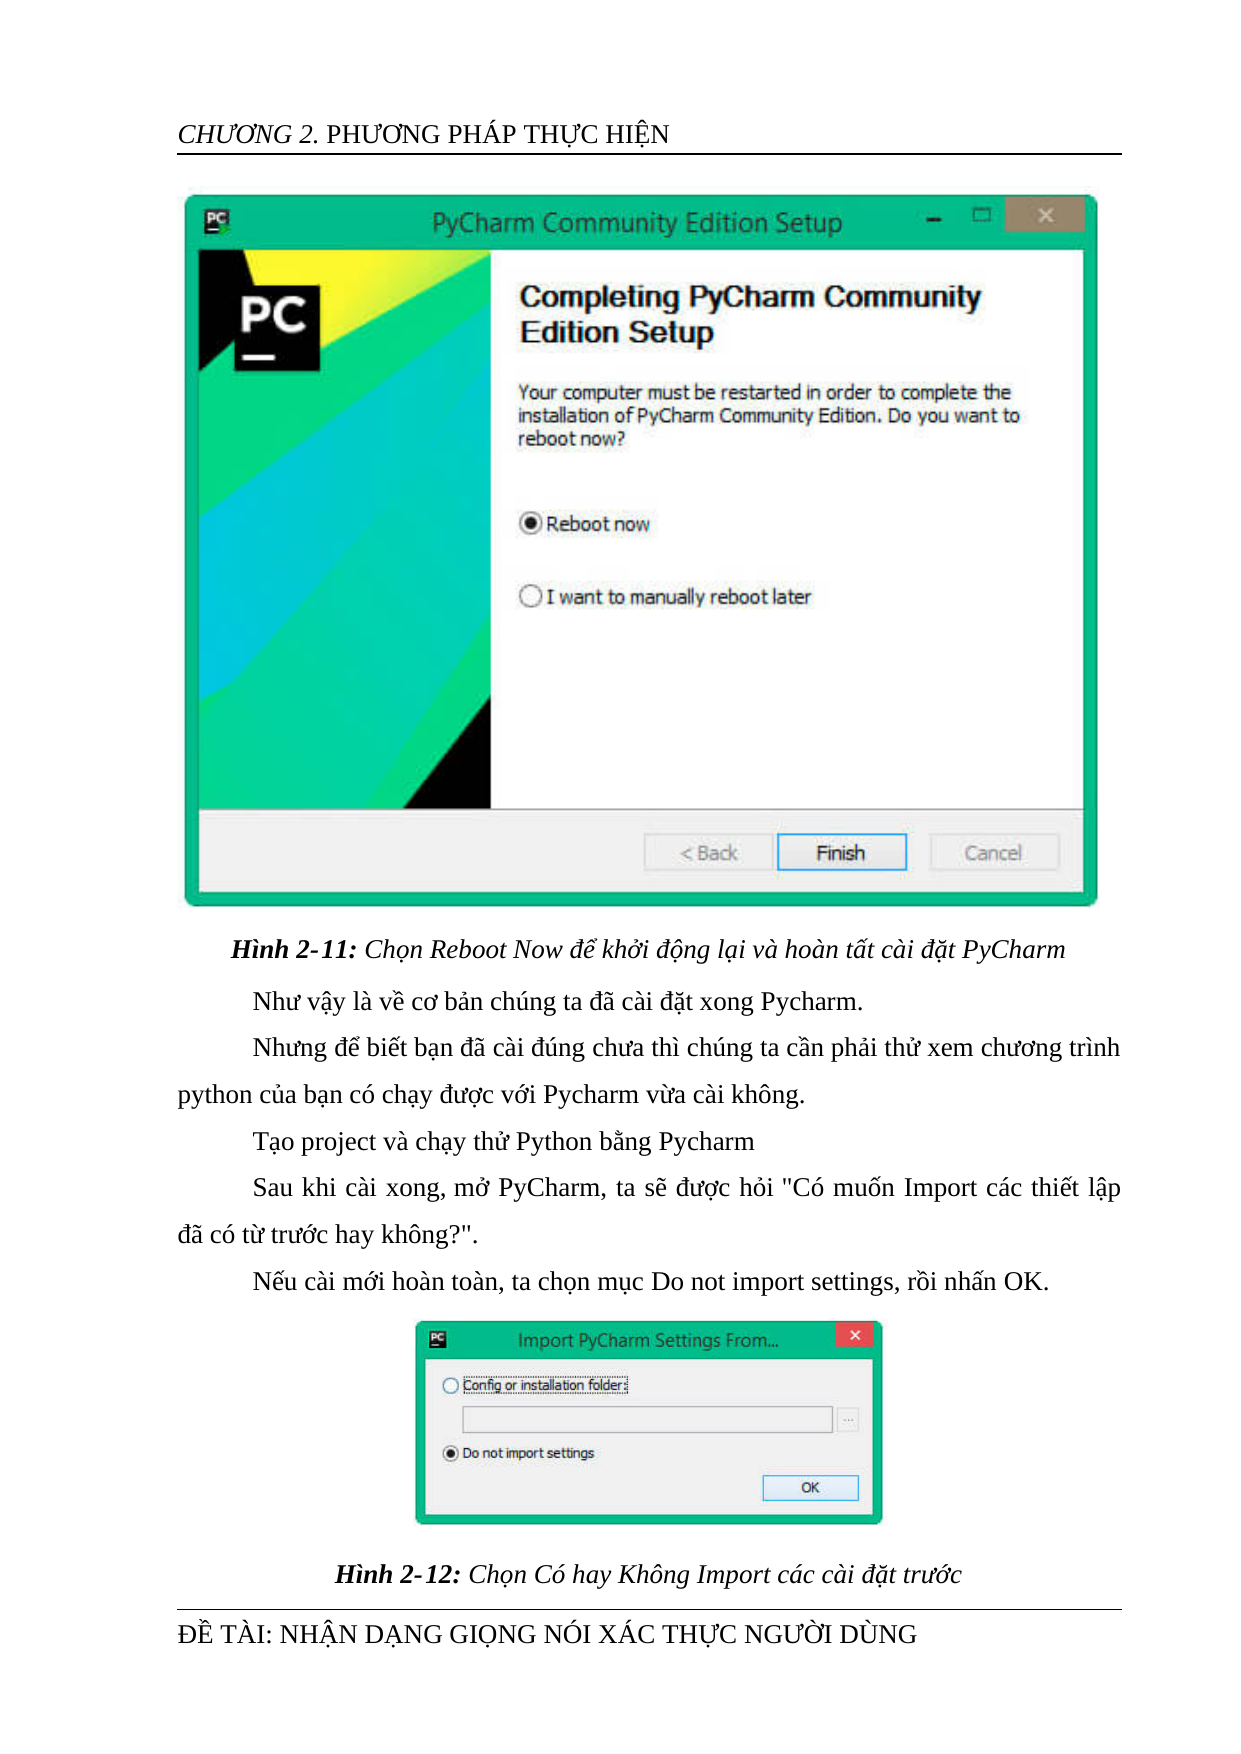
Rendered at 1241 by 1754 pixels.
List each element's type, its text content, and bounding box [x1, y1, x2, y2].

text Hình 2-12: Chọn Có hay Không Import các cài đặt trước [177, 1558, 1122, 1589]
text Nhưng để biết bạn đã cài đúng chưa thì chúng ta cần phải thử xem chương trình python của bạn có chạy được với Pycharm vừa cài không. [177, 1032, 1122, 1109]
text Nếu cài mới hoàn toàn, ta chọn mục Do not import settings, rồi nhấn OK. [177, 1265, 1122, 1296]
text Sau khi cài xong, mở PyCharm, ta sẽ được hỏi "Có muốn Import các thiết lập đã có từ trước hay không?". [177, 1172, 1122, 1249]
text Hình 2-11: Chọn Reboot Now để khởi động lại và hoàn tất cài đặt PyCharm [177, 933, 1122, 964]
picture [409, 1311, 891, 1536]
text Như vậy là về cơ bản chúng ta đã cài đặt xong Pycharm. [177, 985, 1122, 1016]
picture [177, 186, 1101, 912]
text Tạo project và chạy thử Python bằng Pycharm [177, 1125, 1122, 1156]
